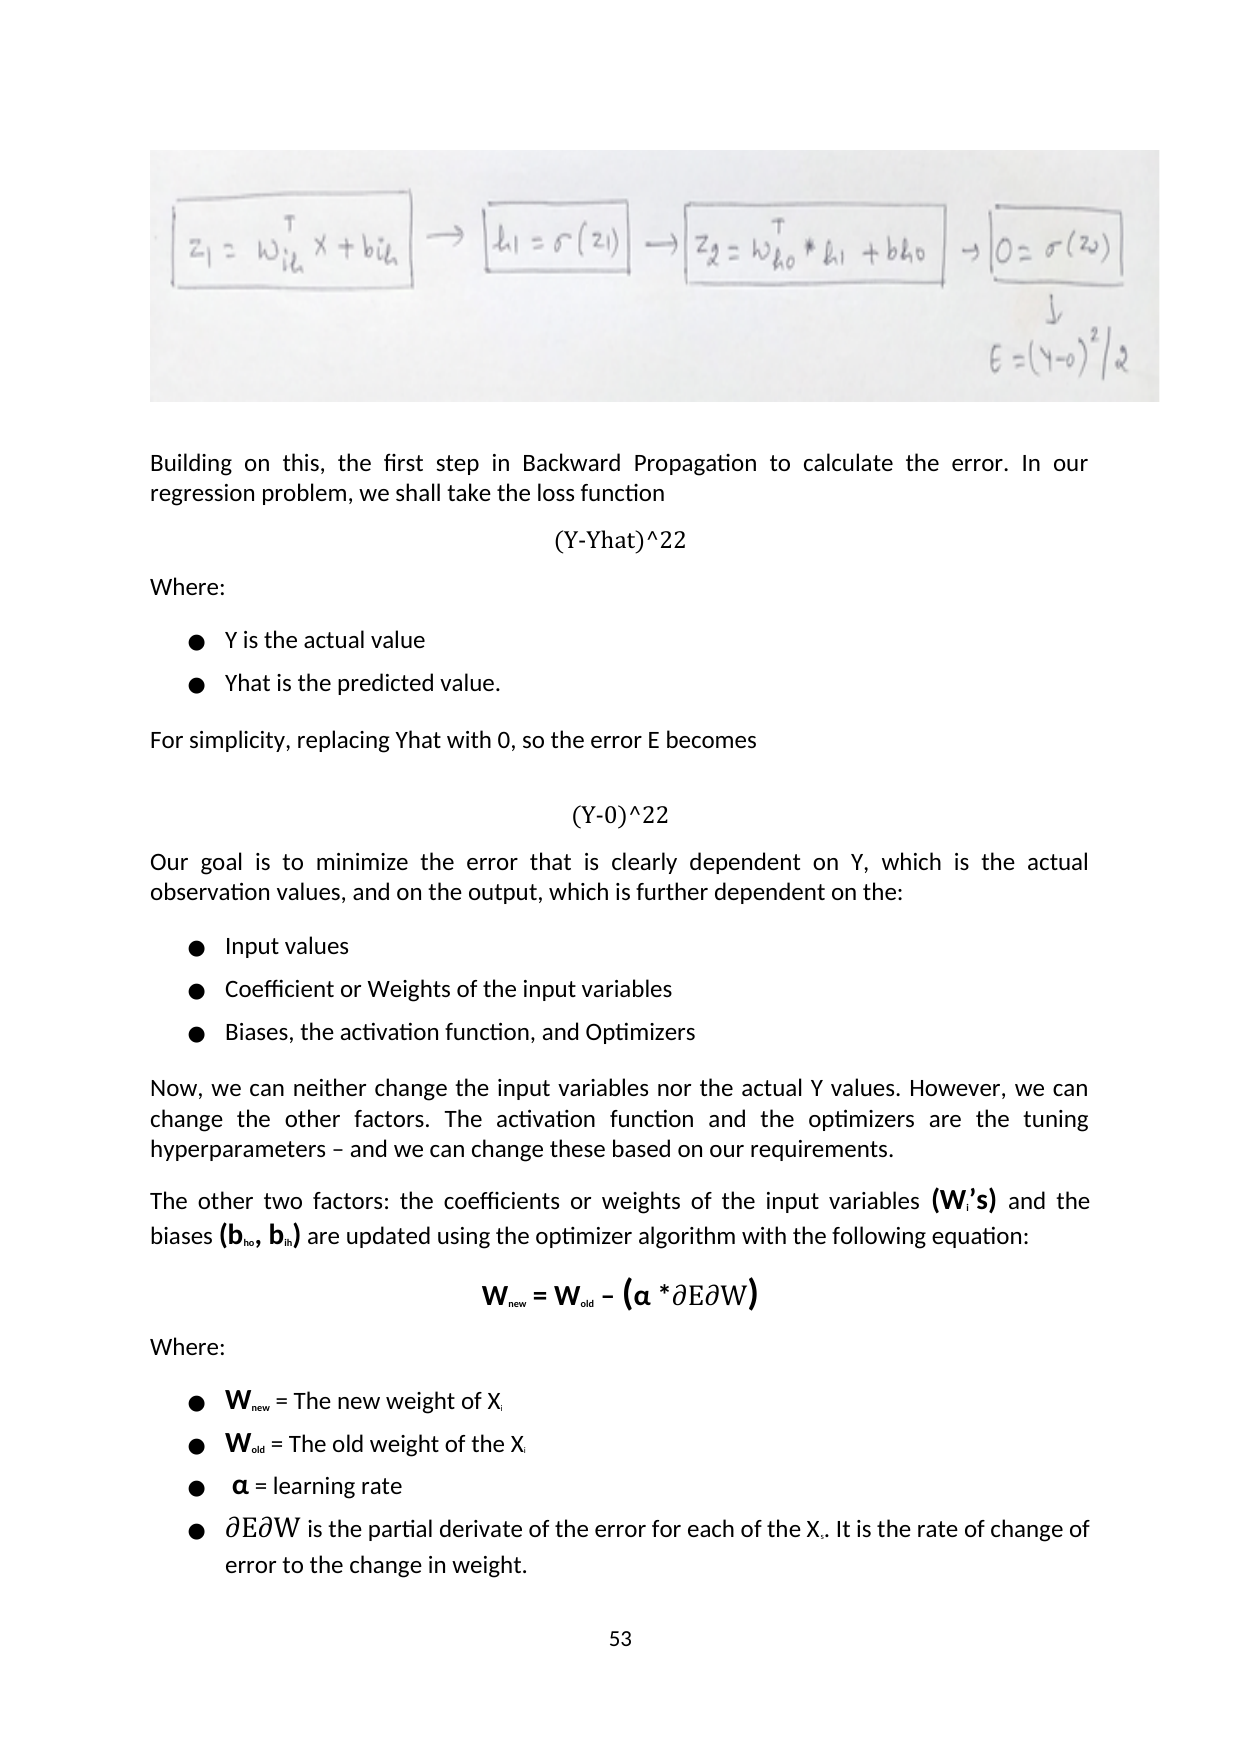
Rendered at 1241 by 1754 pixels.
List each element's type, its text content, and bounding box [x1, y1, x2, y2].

list Yhat is the predicted value. [187, 661, 1090, 703]
list Biases, the activation function, and Optimizers [187, 1009, 1090, 1052]
list Input values [187, 924, 1090, 966]
text Wnew = Wold – (α *∂E∂W) [150, 1269, 1090, 1314]
list ∂E∂W is the partial derivate of the error for each of the Xs. It is the rate of change of error to the change in weight. [187, 1507, 1090, 1580]
text Building on this, the first step in Backward Propagation to calculate the error. In our regression problem, we shall take the loss function [150, 447, 1090, 508]
picture [150, 150, 1160, 402]
text (Y-0)^22 [150, 800, 1090, 829]
text The other two factors: the coefficients or weights of the input variables (Wi’s) and the biases (bho, bih) are updated using the optimizer algorithm with the following equation: [150, 1181, 1090, 1252]
text Now, we can neither change the input variables nor the actual Y values. However, we can change the other factors. The activation function and the optimizers are the tuning hyperparameters – and we can change these based on our requirements. [150, 1073, 1090, 1164]
list Coefficient or Weights of the input variables [187, 966, 1090, 1009]
text (Y-Yhat)^22 [150, 525, 1090, 554]
list Y is the actual value [187, 618, 1090, 661]
list Wold = The old weight of the Xi [187, 1421, 1090, 1464]
text Where: [150, 1331, 1090, 1362]
text Our goal is to minimize the error that is clearly dependent on Y, which is the actual observation values, and on the output, which is further dependent on the: [150, 846, 1090, 907]
text For simplicity, replacing Yhat with 0, so the error E becomes [150, 724, 1090, 754]
list Wnew = The new weight of Xi [187, 1378, 1090, 1421]
list α = learning rate [187, 1464, 1090, 1507]
text Where: [150, 571, 1090, 601]
